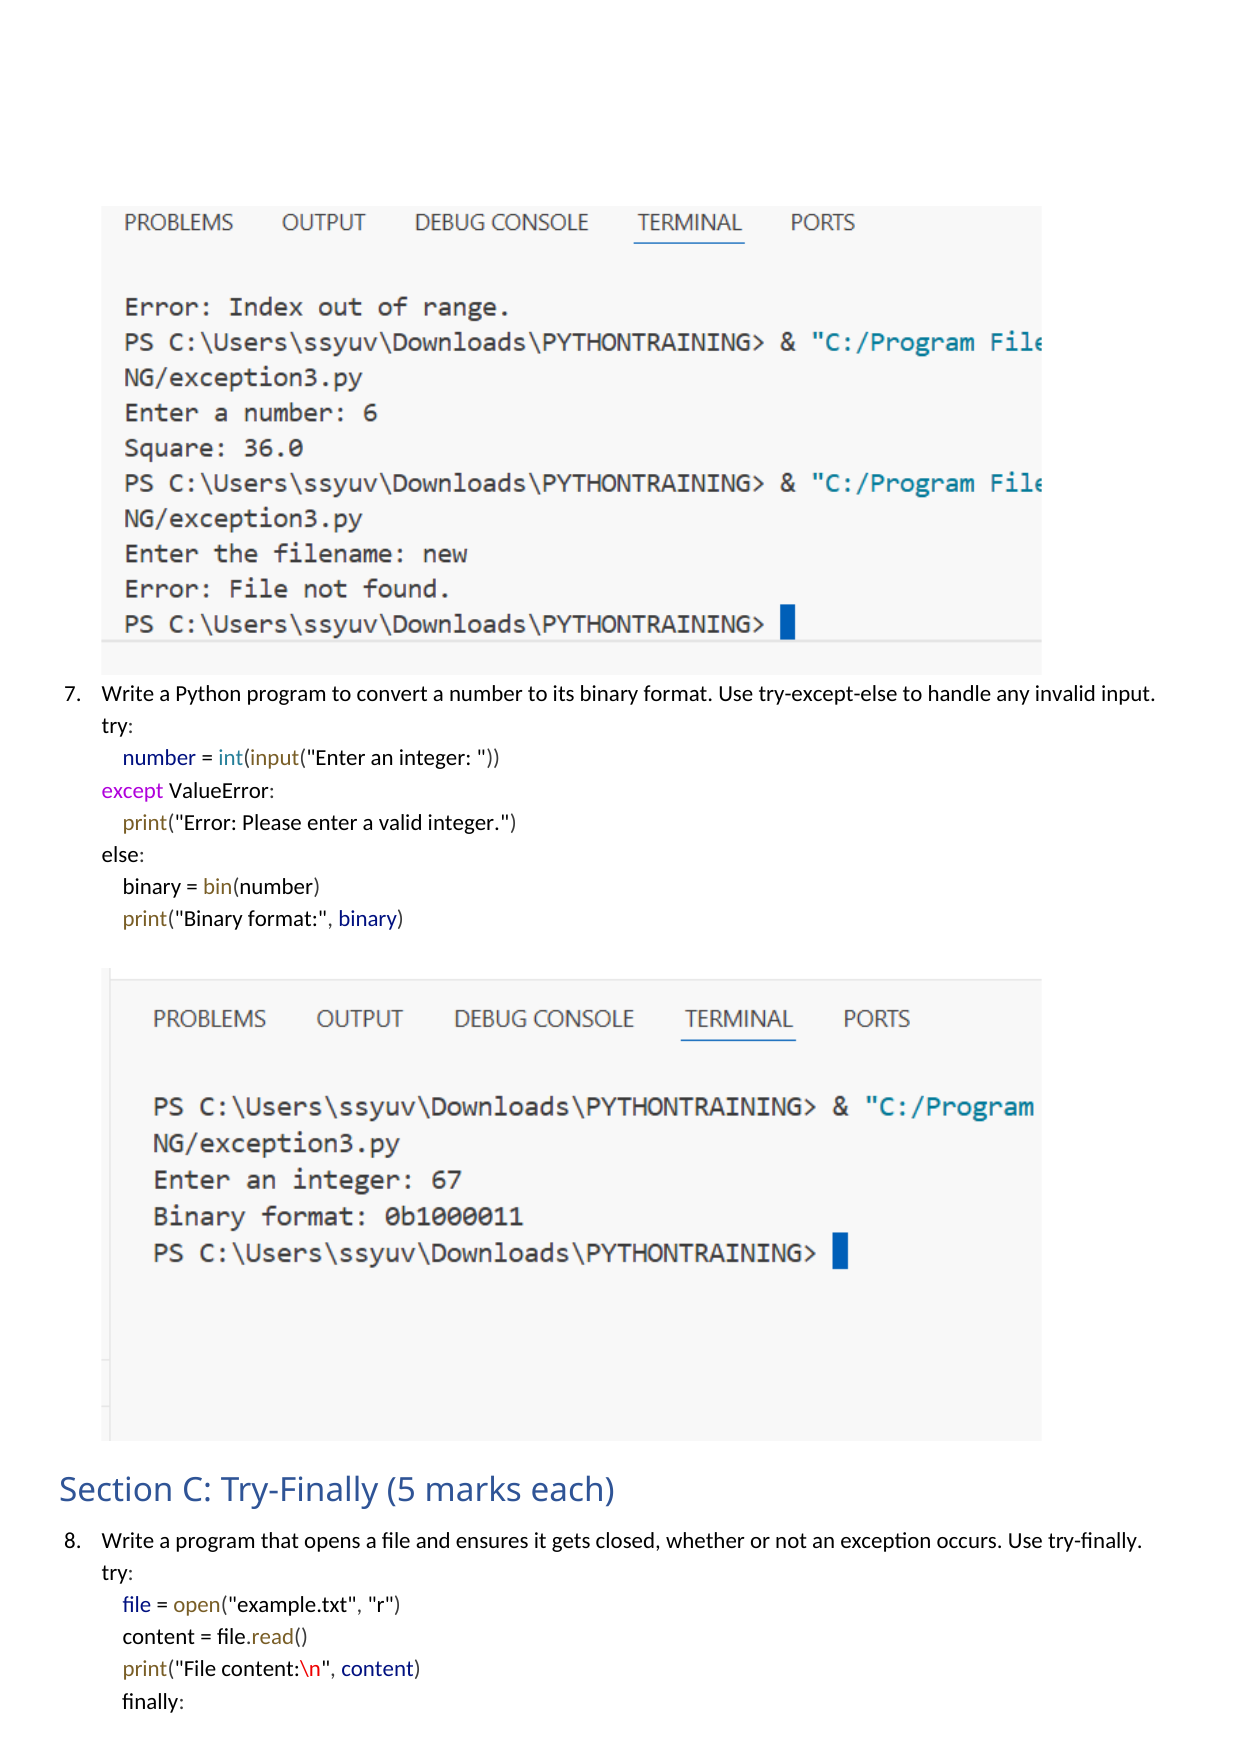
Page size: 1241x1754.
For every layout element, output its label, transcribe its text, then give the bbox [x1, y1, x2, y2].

list file = open("example.txt", "r") [101, 1590, 1181, 1618]
list print("File content:\n", content) [101, 1654, 1181, 1683]
picture [101, 968, 1042, 1441]
list number = int(input("Enter an integer: ")) [101, 743, 1181, 772]
list Write a Python program to convert a number to its binary format. Use try-except-else to handle any invalid input. [64, 679, 1181, 707]
list finally: [101, 1687, 1181, 1715]
picture [101, 206, 1042, 675]
list binary = bin(number) [101, 872, 1181, 900]
list content = file.read() [101, 1622, 1181, 1650]
list else: [101, 840, 1181, 868]
list print("Error: Please enter a valid integer.") [101, 808, 1181, 836]
list try: [101, 711, 1181, 739]
list except ValueError: [101, 776, 1181, 804]
list print("Binary format:", binary) [101, 904, 1181, 932]
list Write a program that opens a file and ensures it gets closed, whether or not an exception occurs. Use try-finally. [64, 1526, 1181, 1554]
subtitle Section C: Try-Finally (5 marks each) [59, 1465, 1181, 1511]
list try: [101, 1558, 1181, 1586]
